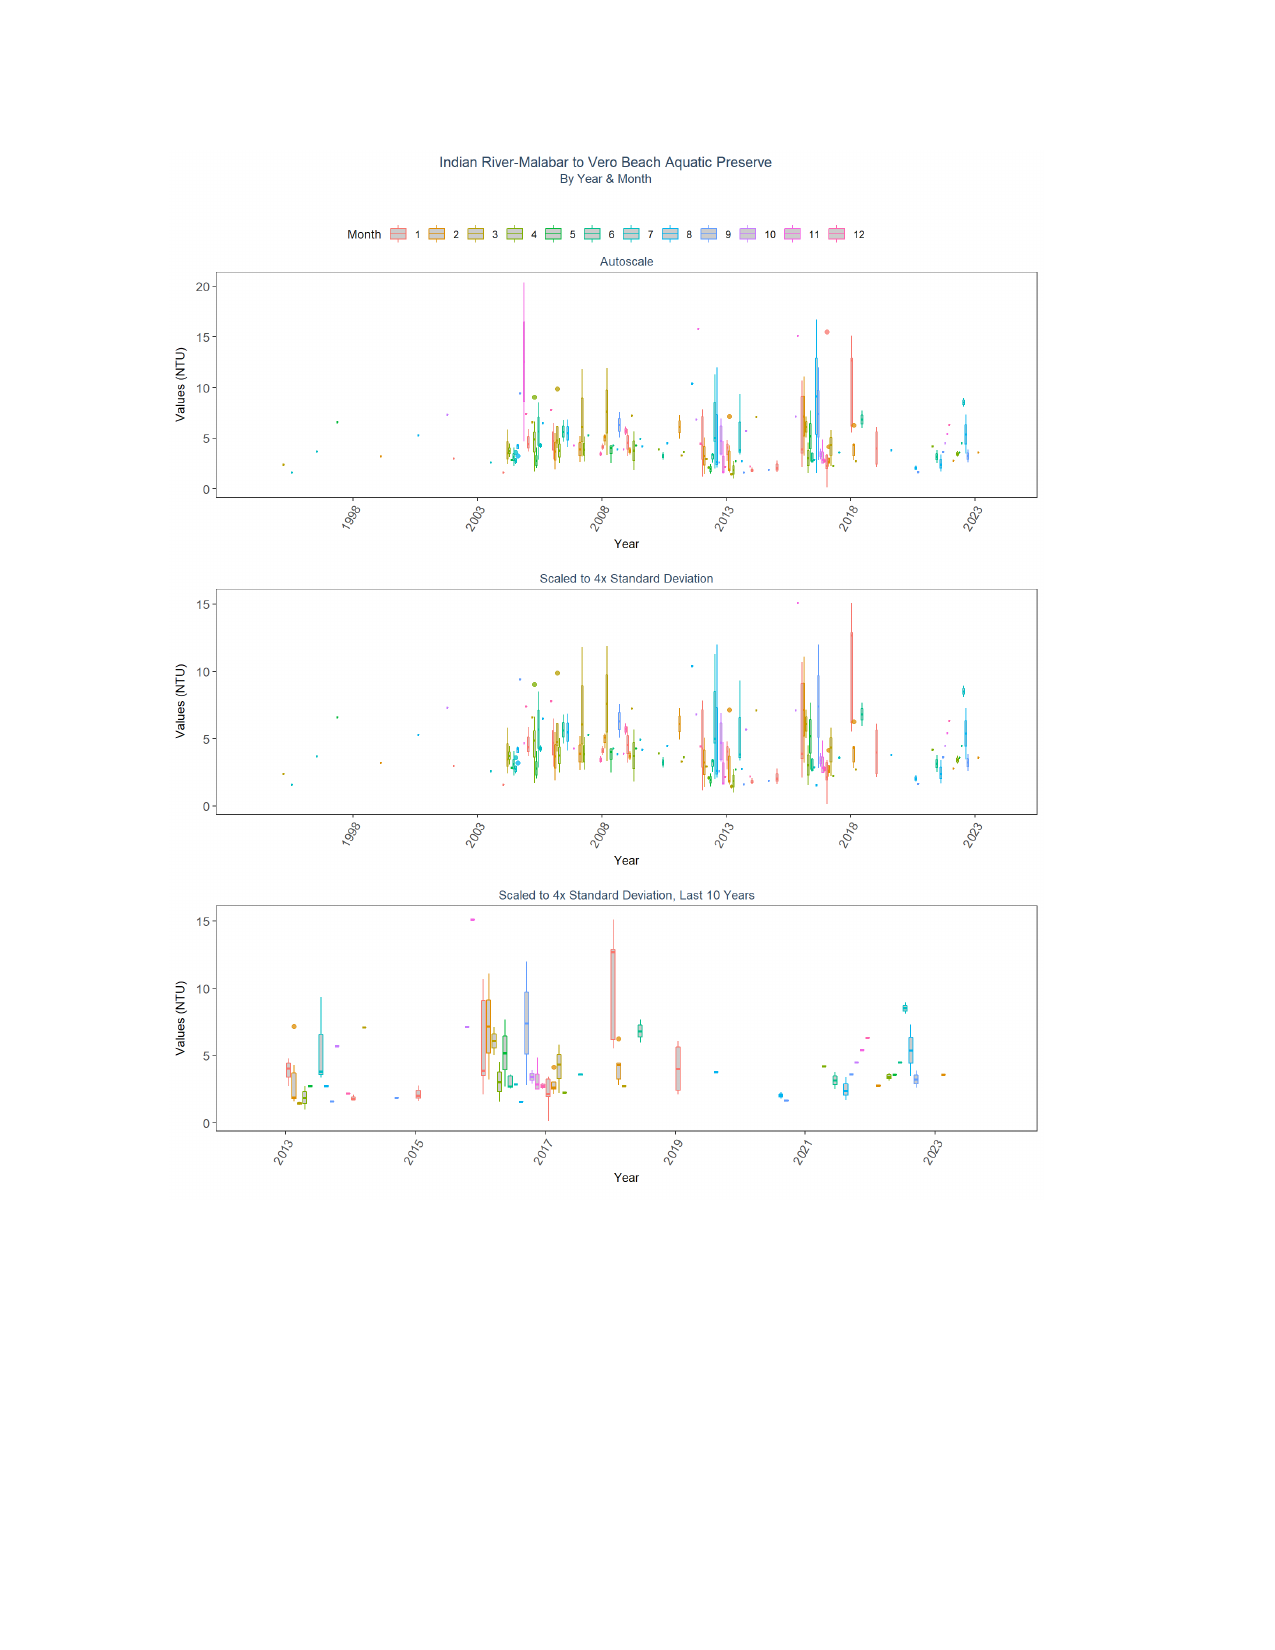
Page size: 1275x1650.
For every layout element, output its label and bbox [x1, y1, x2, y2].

picture [168, 150, 1044, 1200]
